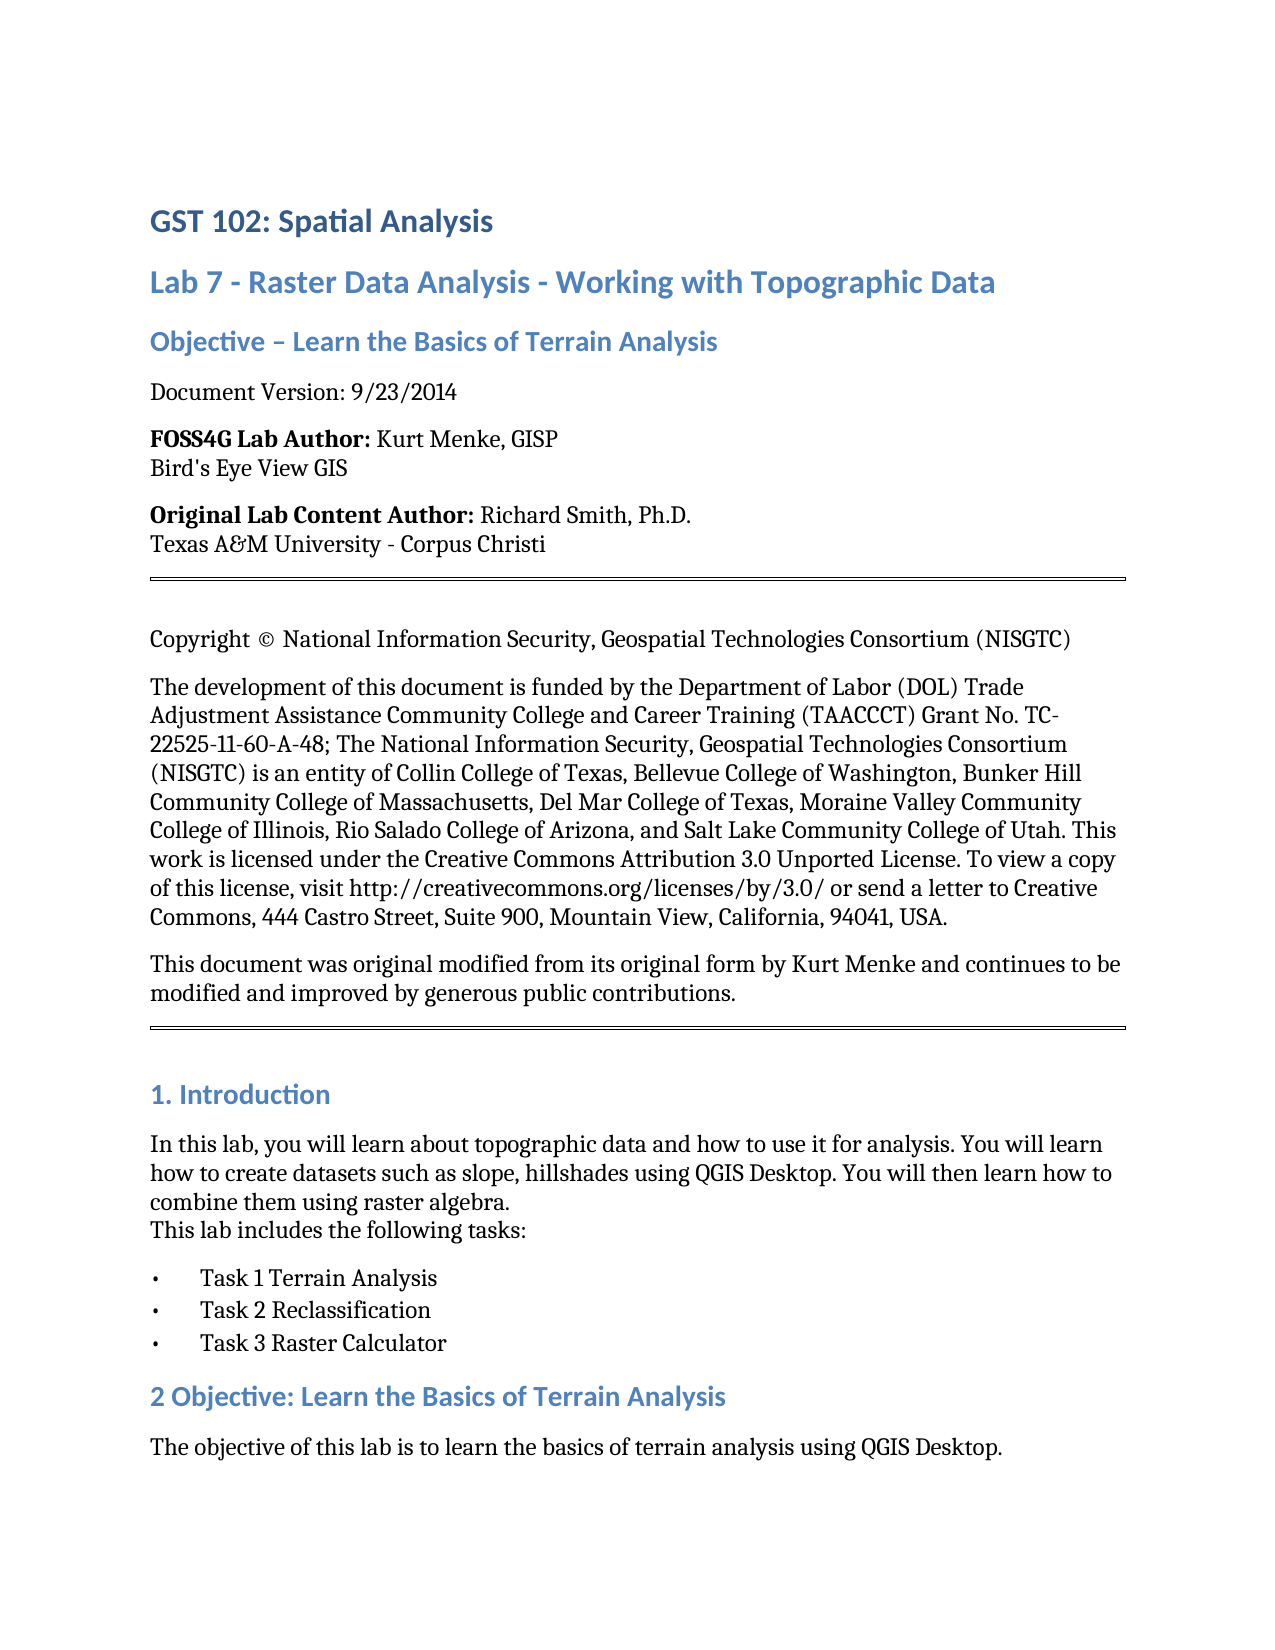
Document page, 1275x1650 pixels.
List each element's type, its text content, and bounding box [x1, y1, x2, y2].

text The objective of this lab is to learn the basics of terrain analysis using QGIS Desktop. [150, 1433, 1125, 1462]
list Task 1 Terrain Analysis [150, 1264, 1125, 1293]
text This document was original modified from its original form by Kurt Menke and continues to be modified and improved by generous public contributions. [150, 950, 1125, 1007]
subtitle 1. Introduction [150, 1076, 1125, 1111]
subtitle Objective – Learn the Basics of Terrain Analysis [150, 323, 1125, 359]
text FOSS4G Lab Author: Kurt Menke, GISP Bird's Eye View GIS [150, 425, 1125, 482]
list Task 3 Raster Calculator [150, 1329, 1125, 1358]
text The development of this document is funded by the Department of Labor (DOL) Trade Adjustment Assistance Community College and Career Training (TAACCCT) Grant No. TC-22525-11-60-A-48; The National Information Security, Geospatial Technologies Consortium (NISGTC) is an entity of Collin College of Texas, Bellevue College of Washington, Bunker Hill Community College of Massachusetts, Del Mar College of Texas, Moraine Valley Community College of Illinois, Rio Salado College of Arizona, and Salt Lake Community College of Utah. This work is licensed under the Creative Commons Attribution 3.0 Unported License. To view a copy of this license, visit http://creativecommons.org/licenses/by/3.0/ or send a letter to Creative Commons, 444 Castro Street, Suite 900, Mountain View, California, 94041, USA. [150, 672, 1125, 931]
text Document Version: 9/23/2014 [150, 377, 1125, 406]
subtitle 2 Objective: Learn the Basics of Terrain Analysis [150, 1378, 1125, 1414]
subtitle GST 102: Spatial Analysis [150, 200, 1125, 241]
subtitle Lab 7 - Raster Data Analysis - Working with Topographic Data [150, 262, 1125, 302]
text Copyright © National Information Security, Geospatial Technologies Consortium (NISGTC) [150, 625, 1125, 654]
text Original Lab Content Author: Richard Smith, Ph.D. Texas A&M University - Corpus Christi [150, 501, 1125, 559]
text In this lab, you will learn about topographic data and how to use it for analysis. You will learn how to create datasets such as slope, hillshades using QGIS Desktop. You will then learn how to combine them using raster algebra. This lab includes the following tasks: [150, 1130, 1125, 1245]
list Task 2 Reclassification [150, 1296, 1125, 1325]
